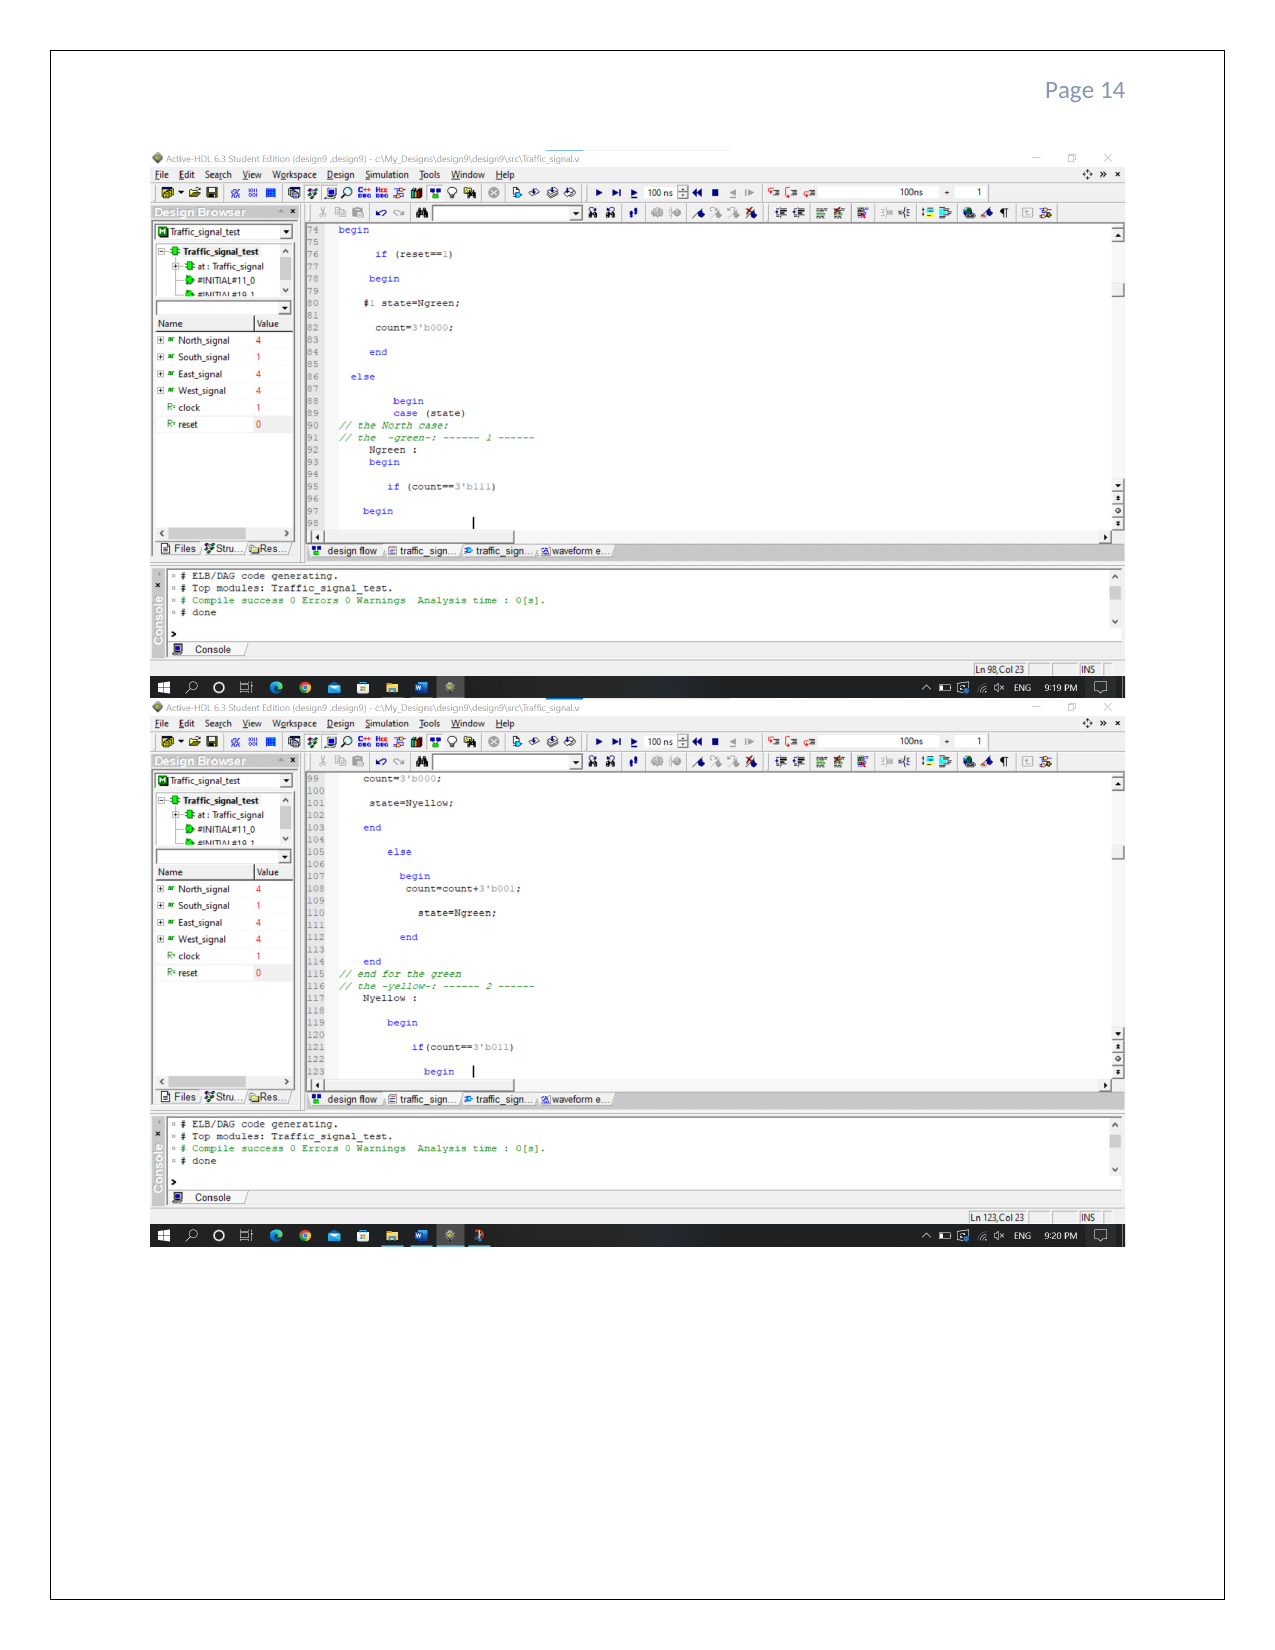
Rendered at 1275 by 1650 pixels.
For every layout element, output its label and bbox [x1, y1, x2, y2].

picture [150, 150, 1125, 1247]
